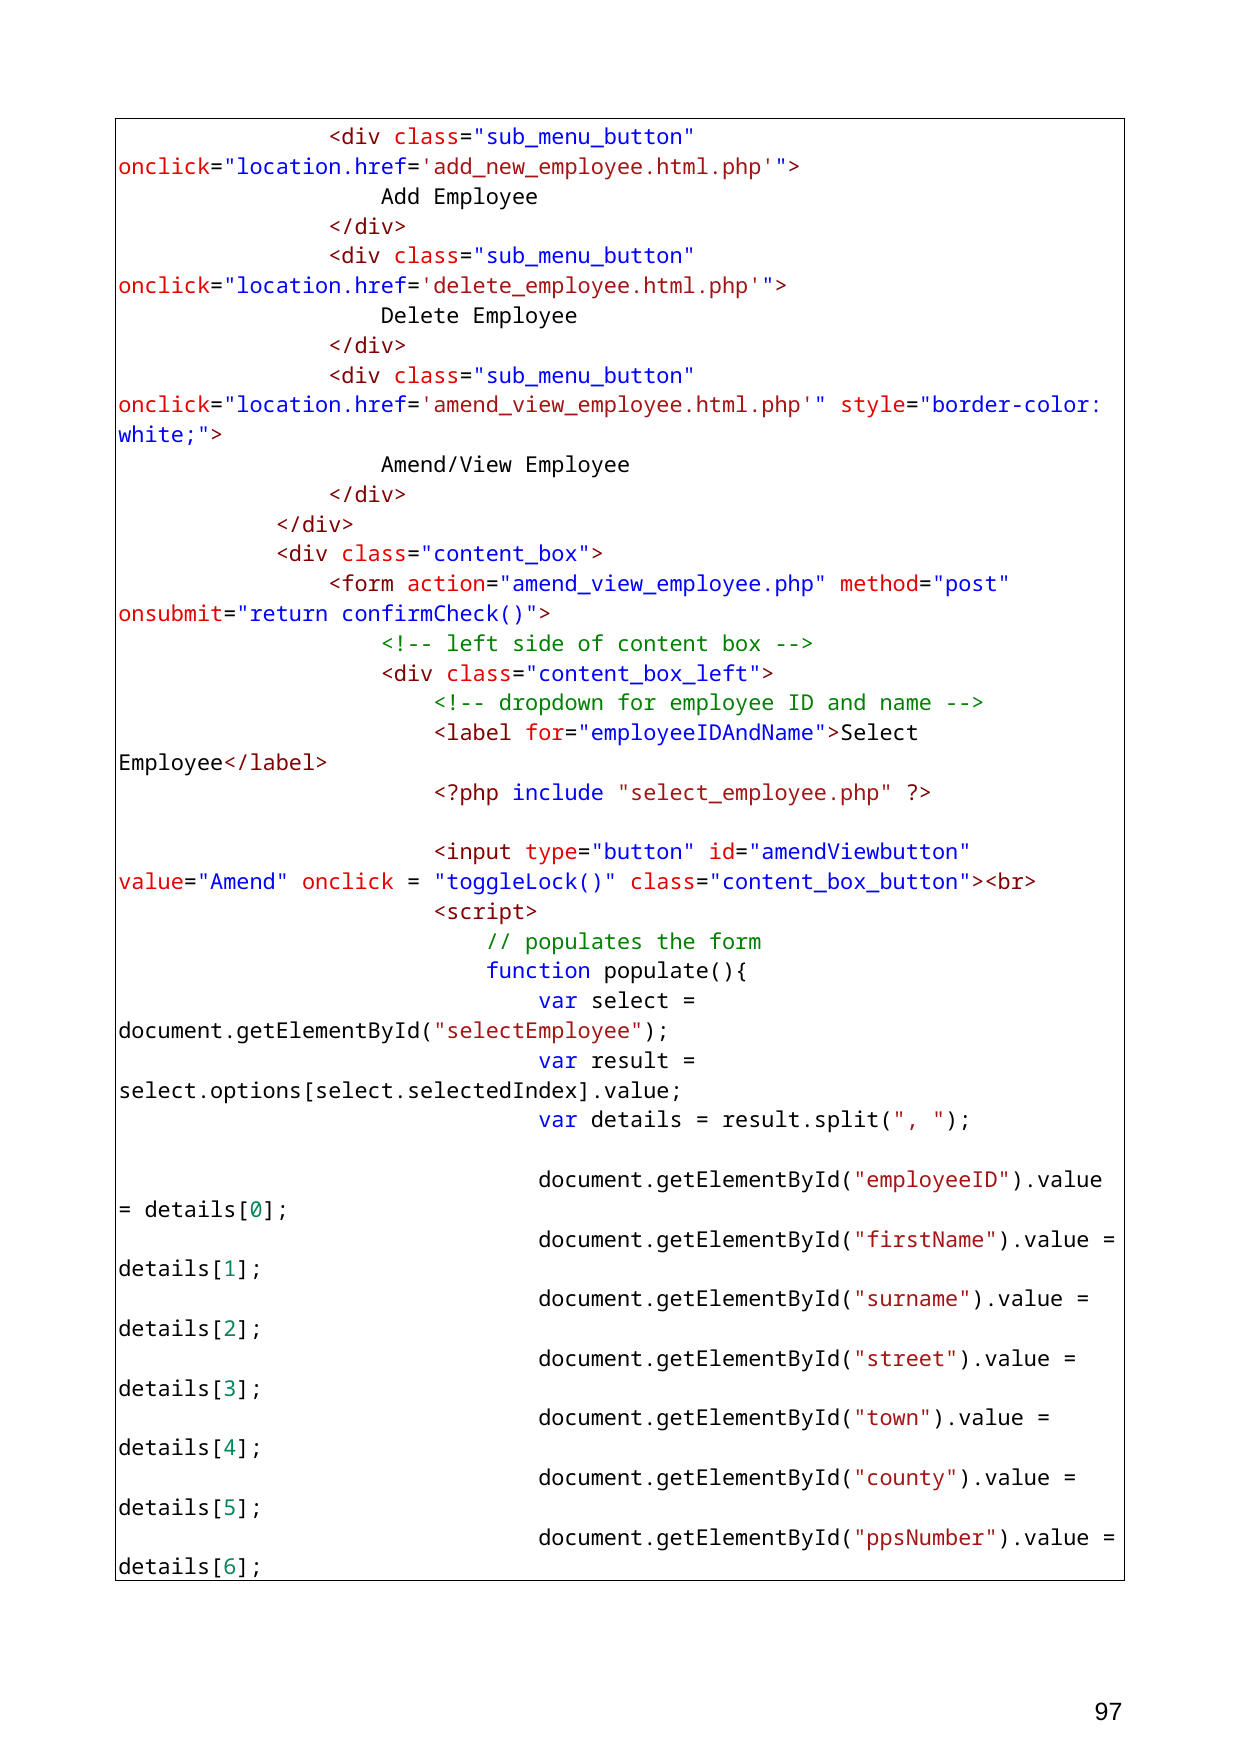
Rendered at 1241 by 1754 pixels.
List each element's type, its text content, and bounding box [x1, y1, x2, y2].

text document.getElementById("employeeID").value = details[0]; [118, 1164, 1122, 1223]
text </div> [118, 479, 1122, 508]
text <label for="employeeIDAndName">Select Employee</label> [118, 717, 1122, 777]
text </div> [118, 508, 1122, 538]
text document.getElementById("ppsNumber").value = details[6]; [118, 1521, 1122, 1580]
text document.getElementById("surname").value = details[2]; [118, 1283, 1122, 1343]
text <?php include "select_employee.php" ?> [118, 777, 1122, 806]
text <div class="sub_menu_button" onclick="location.href='add_new_employee.html.php'"> [116, 119, 1124, 181]
text Delete Employee [118, 300, 1122, 330]
text Add Employee [118, 181, 1122, 211]
text document.getElementById("county").value = details[5]; [118, 1462, 1122, 1521]
text document.getElementById("firstName").value = details[1]; [118, 1223, 1122, 1283]
text <input type="button" id="amendViewbutton" value="Amend" onclick = "toggleLock()" class="content_box_button"><br> [118, 836, 1122, 896]
text function populate(){ [118, 955, 1122, 985]
text <form action="amend_view_employee.php" method="post" onsubmit="return confirmCheck()"> [118, 568, 1122, 628]
text </div> [118, 211, 1122, 240]
text </div> [118, 330, 1122, 359]
text <script> [118, 896, 1122, 926]
text <div class="content_box_left"> [118, 657, 1122, 687]
text document.getElementById("street").value = details[3]; [118, 1343, 1122, 1402]
text var details = result.split(", "); [118, 1104, 1122, 1134]
text <!-- left side of content box --> [118, 628, 1122, 657]
text Amend/View Employee [118, 449, 1122, 479]
text <div class="content_box"> [118, 538, 1122, 568]
text document.getElementById("town").value = details[4]; [118, 1402, 1122, 1462]
text <div class="sub_menu_button" onclick="location.href='amend_view_employee.html.php'" style="border-color: white;"> [118, 359, 1122, 449]
text // populates the form [118, 926, 1122, 955]
text var result = select.options[select.selectedIndex].value; [118, 1045, 1122, 1104]
text var select = document.getElementById("selectEmployee"); [118, 985, 1122, 1045]
text <!-- dropdown for employee ID and name --> [118, 687, 1122, 717]
text <div class="sub_menu_button" onclick="location.href='delete_employee.html.php'"> [118, 240, 1122, 300]
